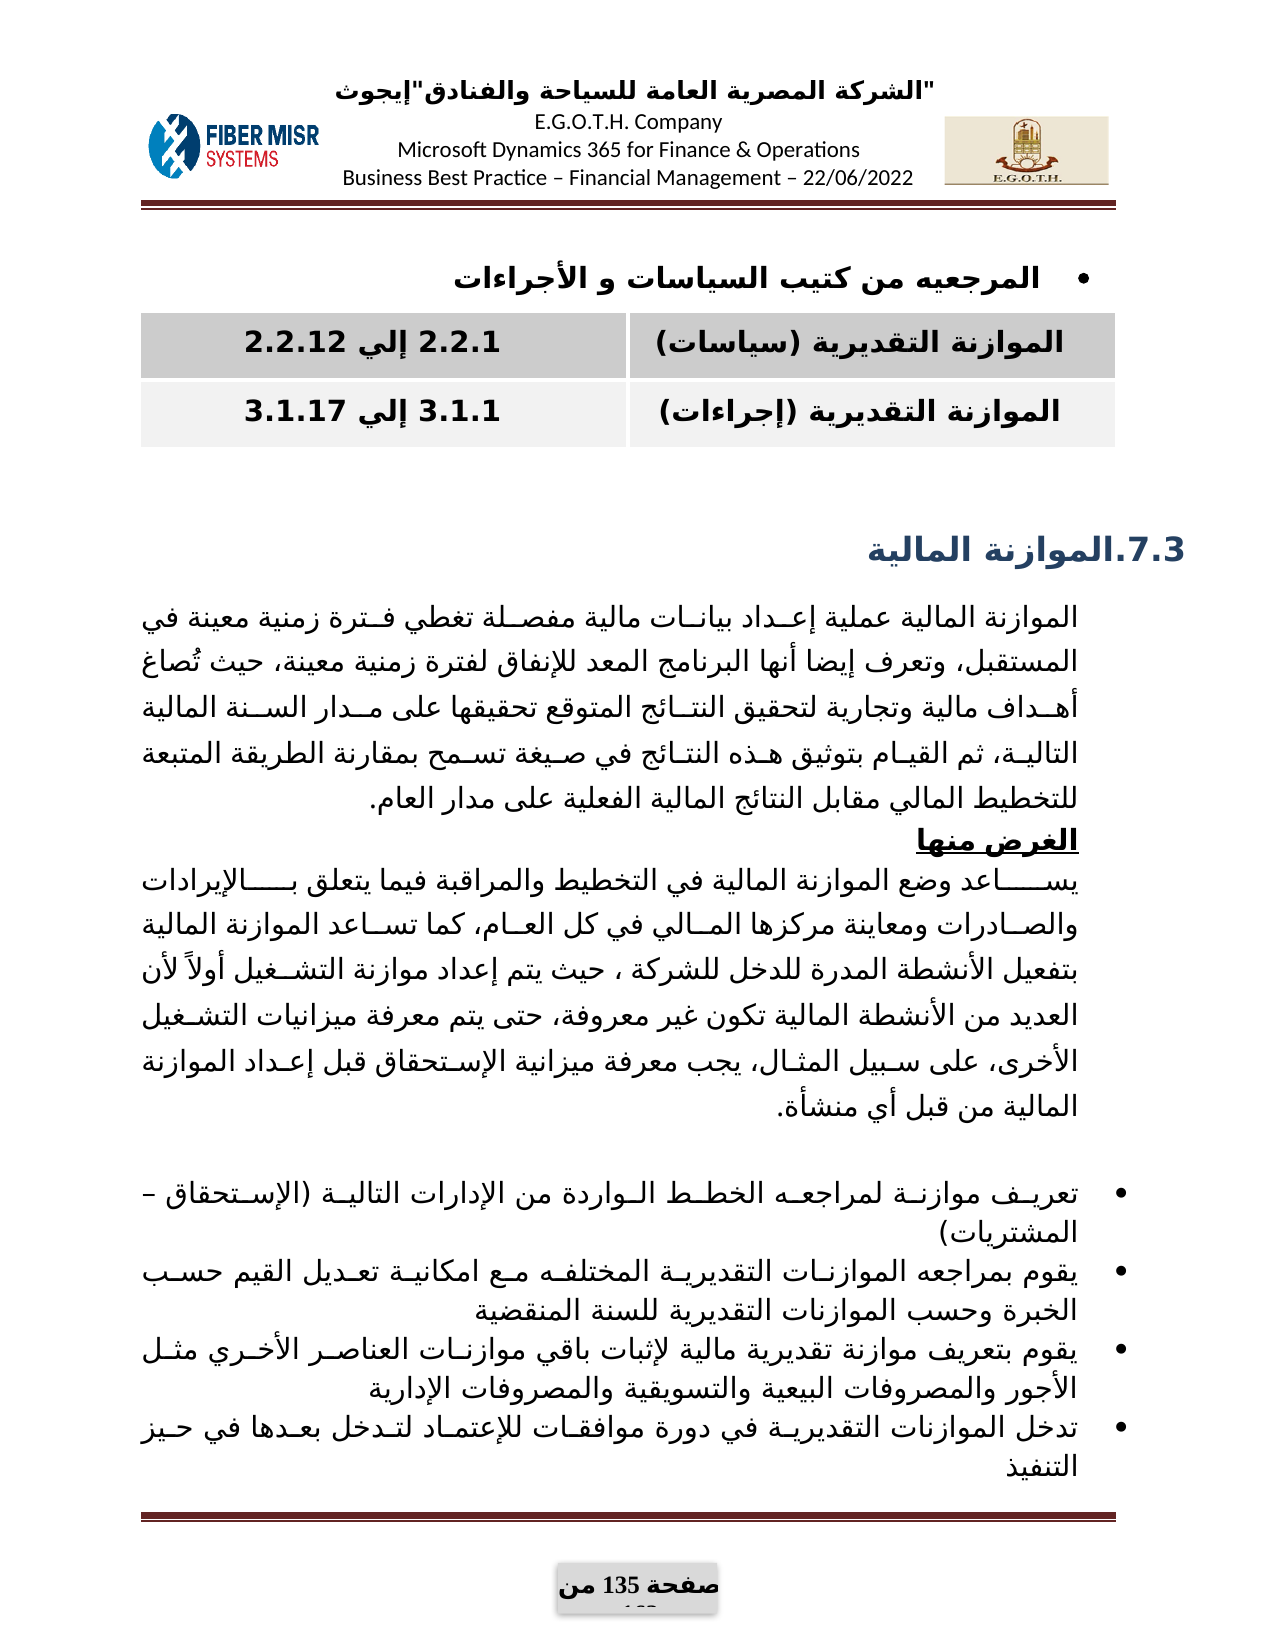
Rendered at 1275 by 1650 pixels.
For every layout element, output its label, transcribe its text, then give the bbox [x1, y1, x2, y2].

table_cell 3.1.1 إلي 3.1.17 [141, 382, 626, 447]
list يقوم بمراجعه الموازنات التقديرية المختلفه مع امكانية تعديل القيم حسب الخبرة وحسب الموازنات التقديرية للسنة المنقضية [141, 1255, 1116, 1328]
list الغرض منها [141, 823, 1078, 857]
list تدخل الموازنات التقديرية في دورة موافقات للإعتماد لتدخل بعدها في حيز التنفيذ [141, 1411, 1116, 1483]
table_header 2.2.1 إلي 2.2.12 [141, 313, 626, 378]
list يساعد وضع الموازنة المالية في التخطيط والمراقبة فيما يتعلق بالإيرادات والصادرات ومعاينة مركزها المالي في كل العام، كما تساعد الموازنة المالية بتفعيل الأنشطة المدرة للدخل للشركة ، حيث يتم إعداد موازنة التشغيل أولاً لأن العديد من الأنشطة المالية تكون غير معروفة، حتى يتم معرفة ميزانيات التشغيل الأخرى، على سبيل المثال، يجب معرفة ميزانية الإستحقاق قبل إعداد الموازنة المالية من قبل أي منشأة. [141, 863, 1078, 1125]
table_cell الموازنة التقديرية (إجراءات) [630, 382, 1115, 447]
list المرجعيه من كتيب السياسات و الأجراءات [141, 261, 1078, 295]
table_header الموازنة التقديرية (سياسات) [630, 313, 1115, 378]
picture [944, 116, 1109, 185]
list تعريف موازنة لمراجعه الخطط الواردة من الإدارات التالية (الإستحقاق – المشتريات) [141, 1177, 1116, 1250]
list يقوم بتعريف موازنة تقديرية مالية لإثبات باقي موازنات العناصر الأخري مثل الأجور والمصروفات البيعية والتسويقية والمصروفات الإدارية [141, 1333, 1116, 1406]
picture [143, 104, 325, 186]
list الموازنة المالية عملية إعداد بيانات مالية مفصلة تغطي فترة زمنية معينة في المستقبل، وتعرف إيضا أنها البرنامج المعد للإنفاق لفترة زمنية معينة، حيث تُصاغ أهداف مالية وتجارية لتحقيق النتائج المتوقع تحقيقها على مدار السنة المالية التالية، ثم القيام بتوثيق هذه النتائج في صيغة تسمح بمقارنة الطريقة المتبعة للتخطيط المالي مقابل النتائج المالية الفعلية على مدار العام. [141, 601, 1078, 817]
list الموازنة المالية [141, 530, 1114, 569]
